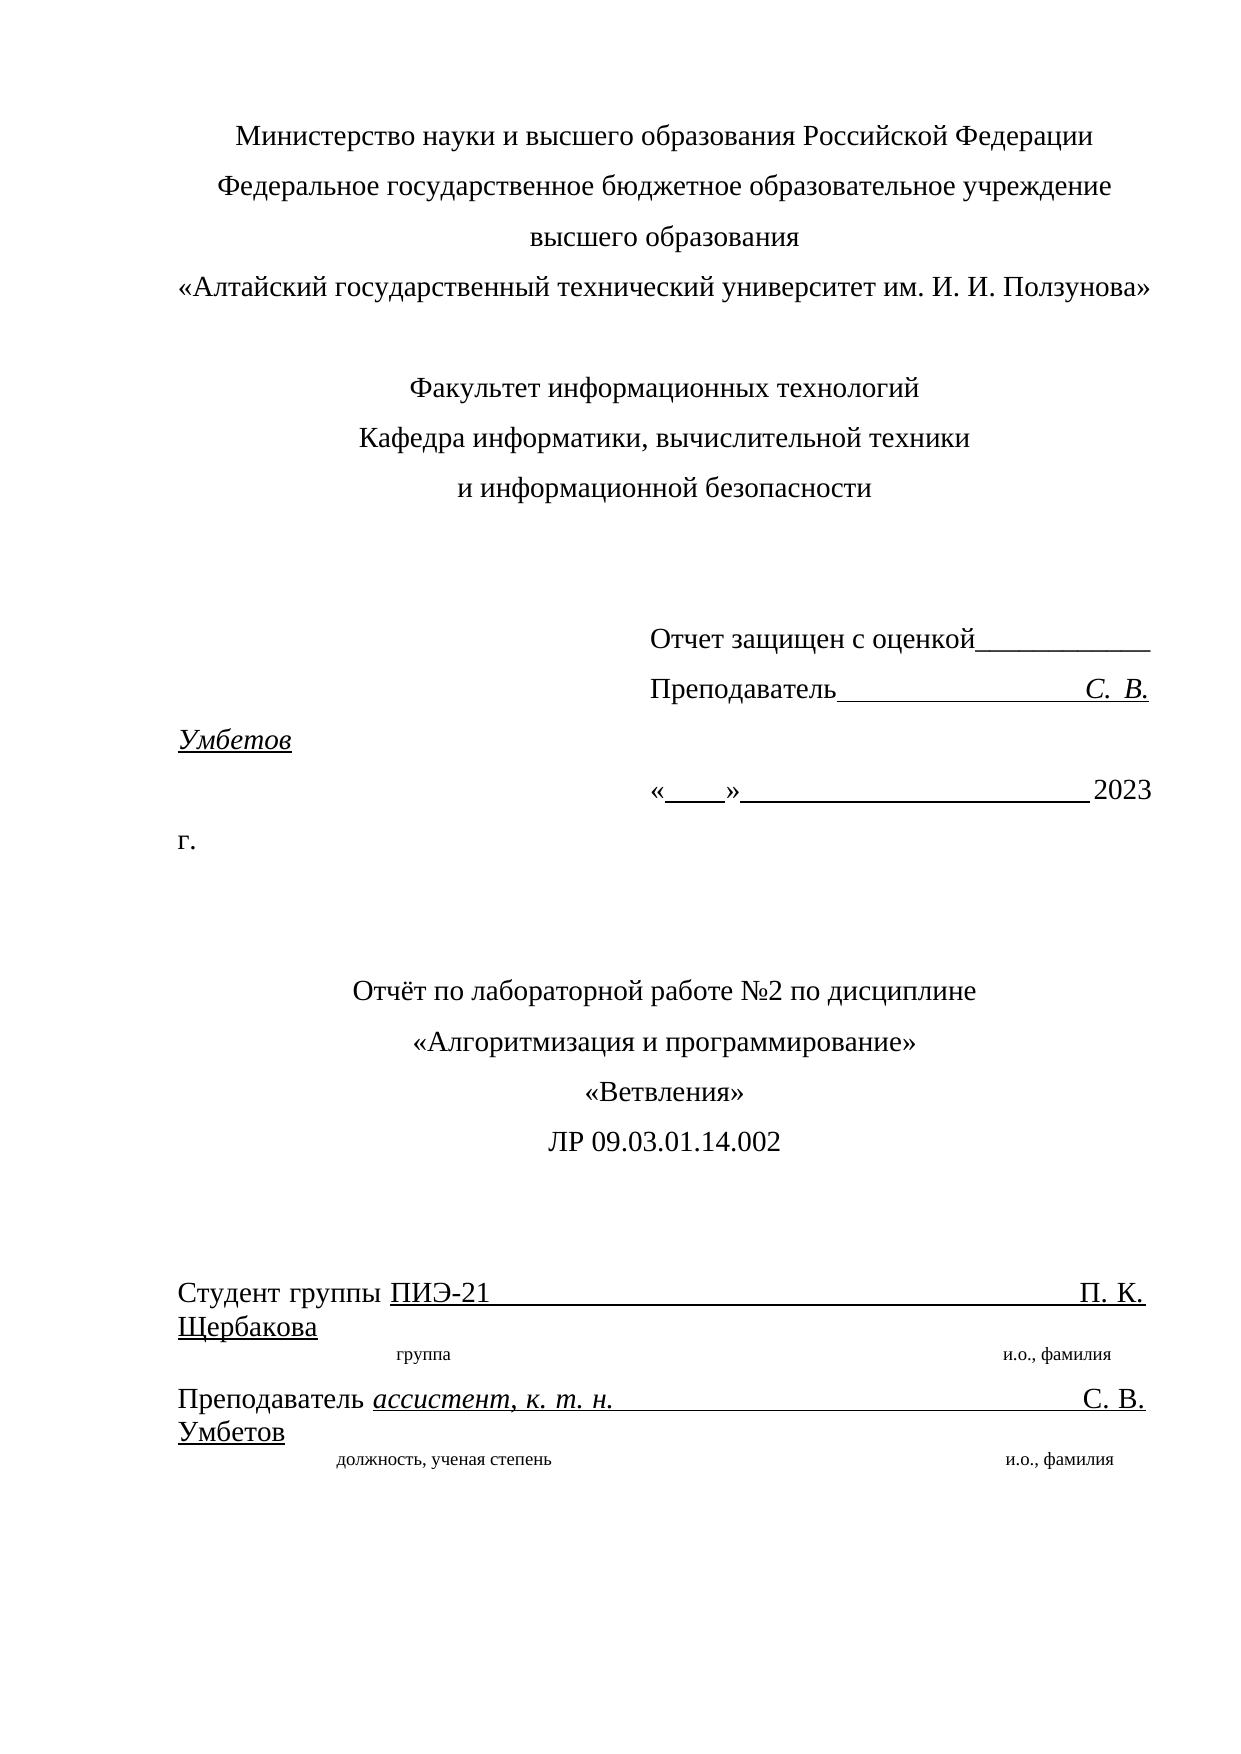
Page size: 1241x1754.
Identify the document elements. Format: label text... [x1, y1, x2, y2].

text высшего образования [177, 219, 1152, 252]
text ЛР 09.03.01.14.002 [177, 1124, 1152, 1158]
text группа и.о., фамилия [177, 1342, 1152, 1364]
text Студент группы ПИЭ-21 П. К. Щербакова [177, 1275, 1152, 1342]
text Федеральное государственное бюджетное образовательное учреждение [177, 168, 1152, 202]
text Министерство науки и высшего образования Российской Федерации [177, 118, 1152, 152]
text «Алтайский государственный технический университет им. И. И. Ползунова» [177, 269, 1152, 303]
text « » 2023 г. [177, 772, 1152, 856]
text Отчёт по лабораторной работе №2 по дисциплине [177, 973, 1152, 1007]
text «Алгоритмизация и программирование» [177, 1024, 1152, 1057]
text Кафедра информатики, вычислительной техники [177, 420, 1152, 453]
text «Ветвления» [177, 1074, 1152, 1108]
text Факультет информационных технологий [177, 370, 1152, 403]
text и информационной безопасности [177, 470, 1152, 504]
text Отчет защищен с оценкой____________ [177, 621, 1152, 655]
text должность, ученая степень и.о., фамилия [177, 1448, 1152, 1469]
text Преподаватель С. В. Умбетов [177, 672, 1152, 755]
text Преподаватель ассистент, к. т. н. С. В. Умбетов [177, 1381, 1152, 1448]
